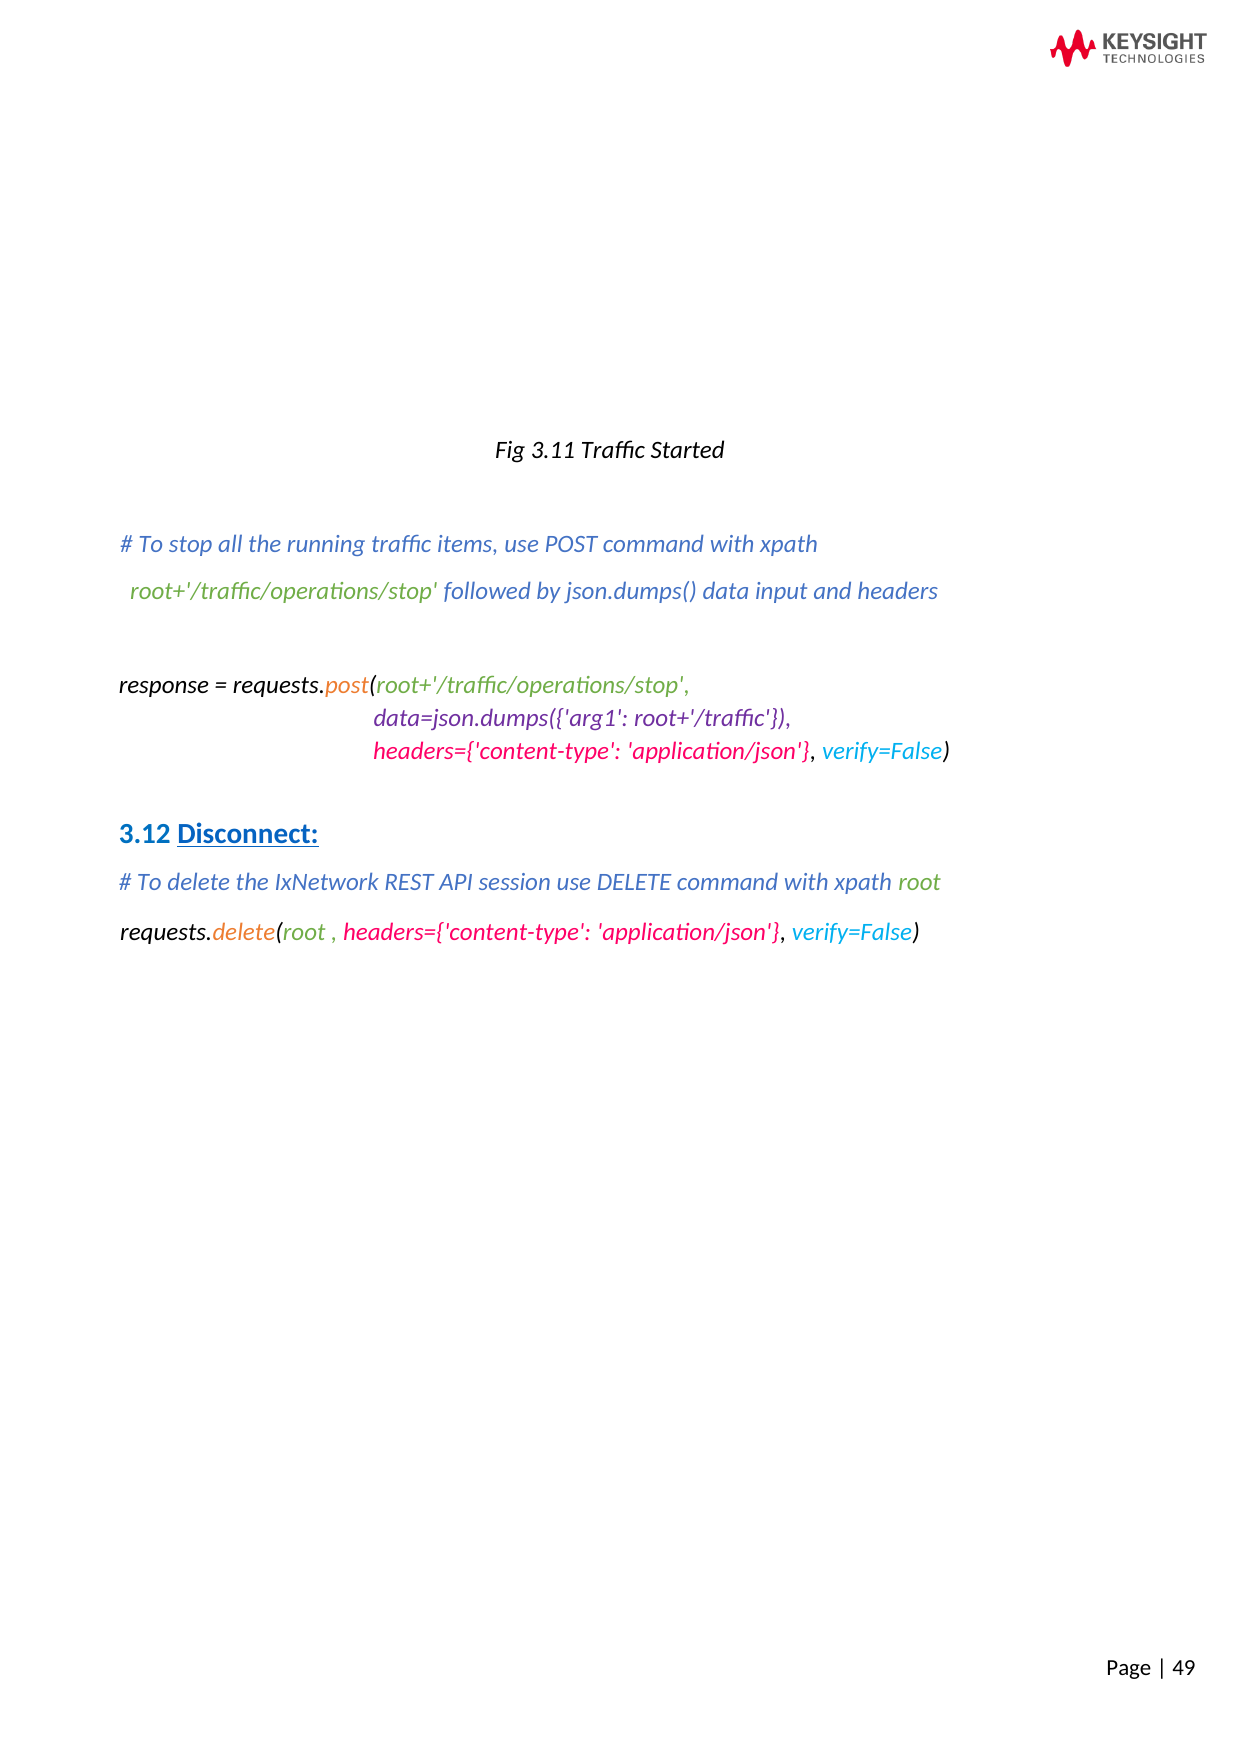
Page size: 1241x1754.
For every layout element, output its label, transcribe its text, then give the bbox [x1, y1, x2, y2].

text # To stop all the running traffic items, use POST command with xpath [45, 528, 1195, 559]
subtitle Disconnect: [118, 815, 1141, 851]
text Fig 3.11 Traffic Started [449, 434, 1195, 465]
picture [1048, 20, 1209, 72]
text requests.delete(root , headers={'content-type': 'application/json'}, verify=False) [120, 916, 1195, 946]
text headers={'content-type': 'application/json'}, verify=False) [118, 735, 1195, 766]
text # To delete the IxNetwork REST API session use DELETE command with xpath root [118, 866, 1195, 897]
text data=json.dumps({'arg1': root+'/traffic'}), [343, 702, 1195, 733]
text response = requests.post(root+'/traffic/operations/stop', [118, 669, 1195, 700]
text root+'/traffic/operations/stop' followed by json.dumps() data input and headers [45, 576, 1195, 606]
